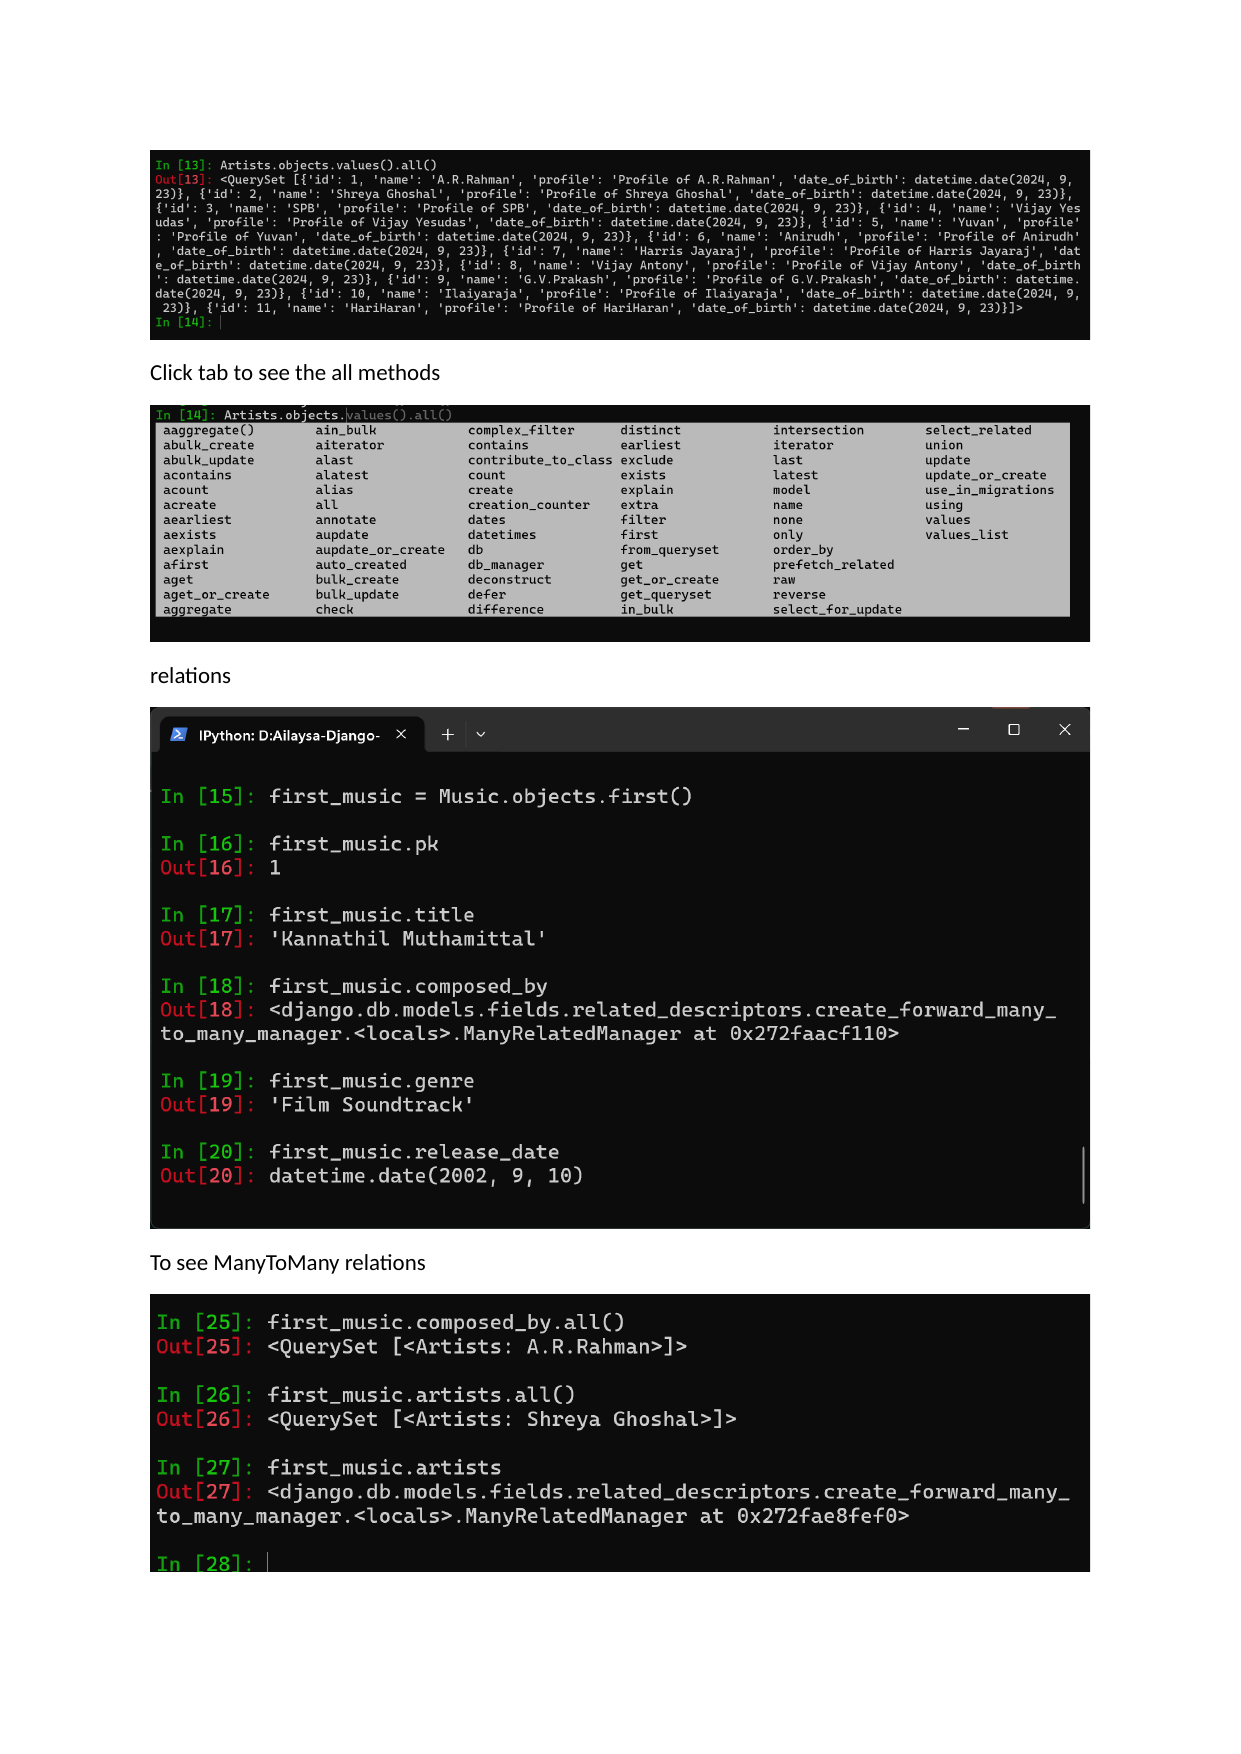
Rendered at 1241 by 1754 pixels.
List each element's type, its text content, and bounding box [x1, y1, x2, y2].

picture [150, 707, 1091, 1229]
text To see ManyToMany relations [150, 1248, 1090, 1276]
text relations [150, 661, 1090, 689]
picture [150, 405, 1091, 642]
picture [150, 150, 1091, 340]
picture [150, 1294, 1091, 1572]
text Click tab to see the all methods [150, 358, 1090, 386]
